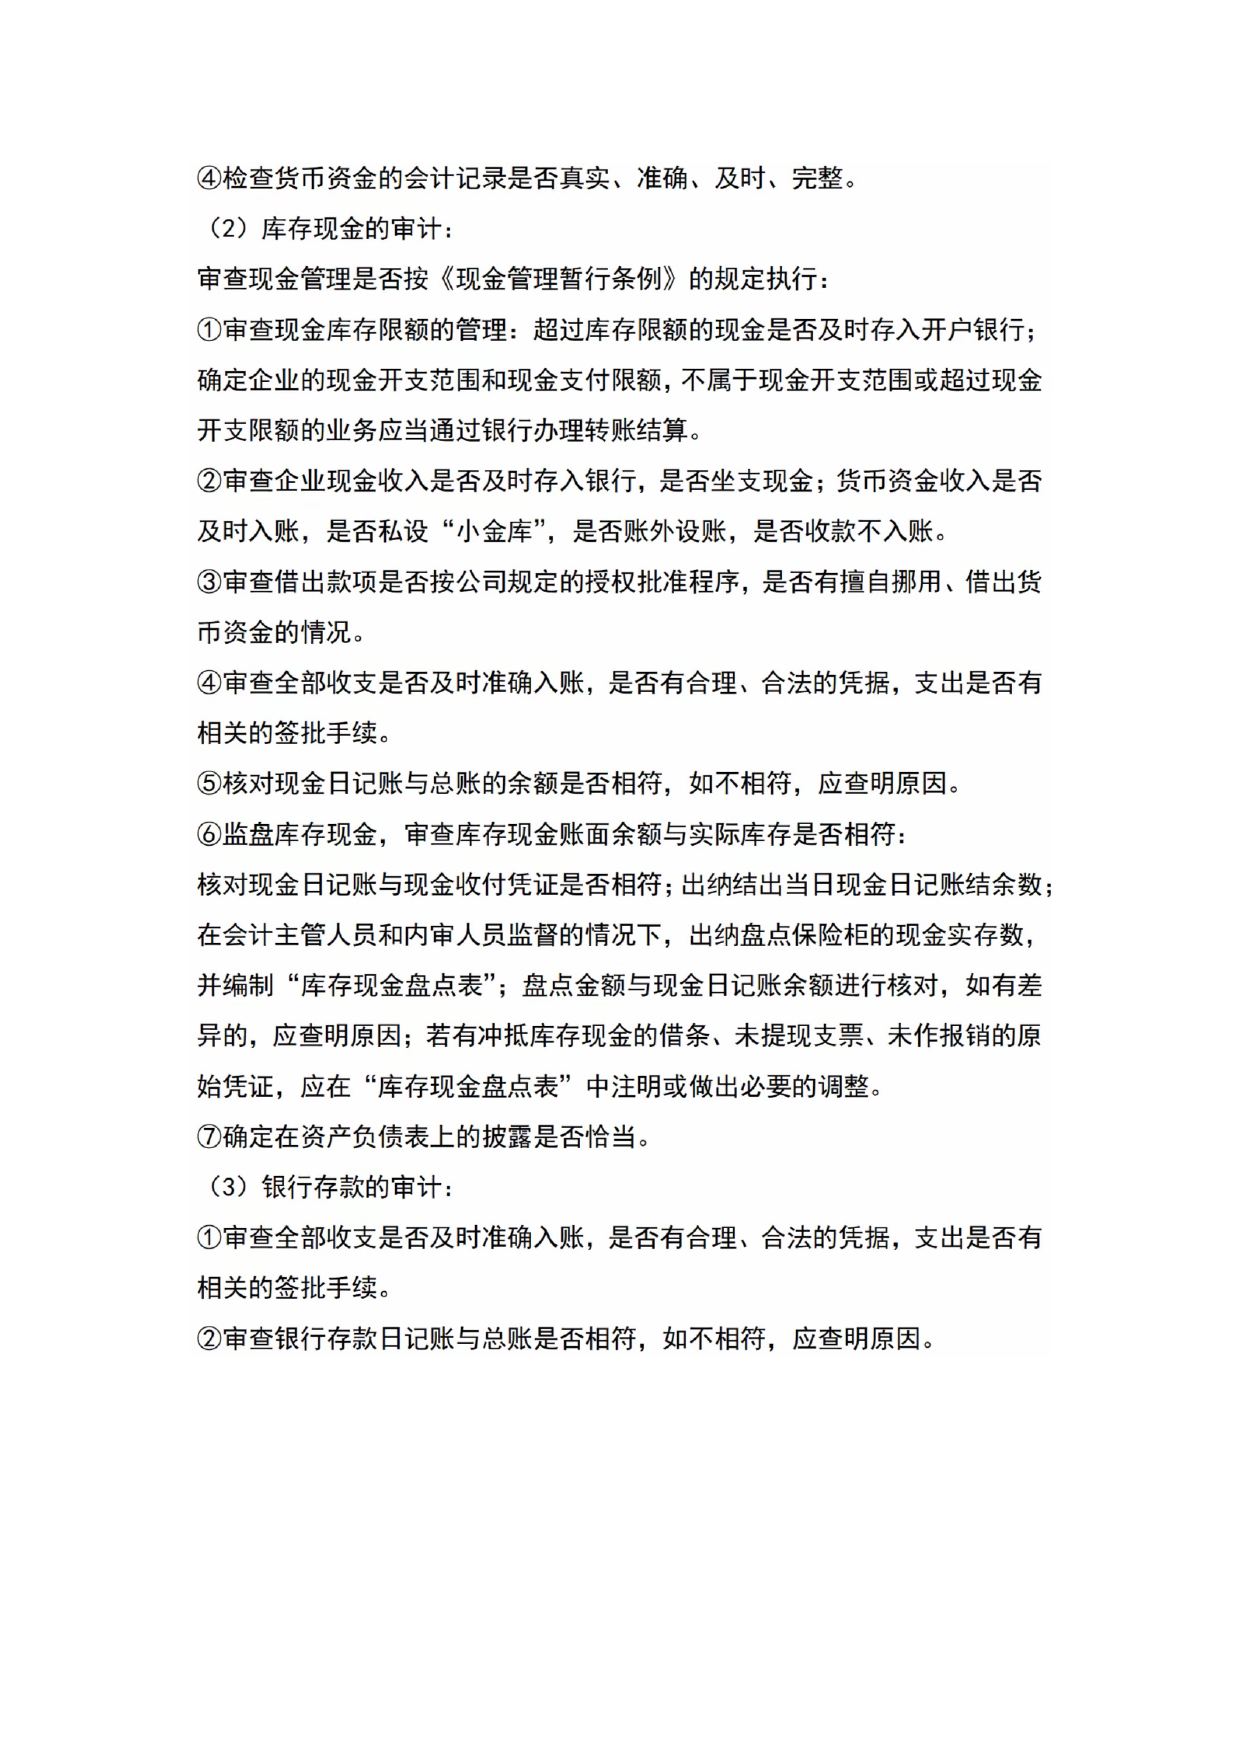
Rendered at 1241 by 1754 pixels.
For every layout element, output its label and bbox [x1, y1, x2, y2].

picture [187, 162, 1053, 1357]
